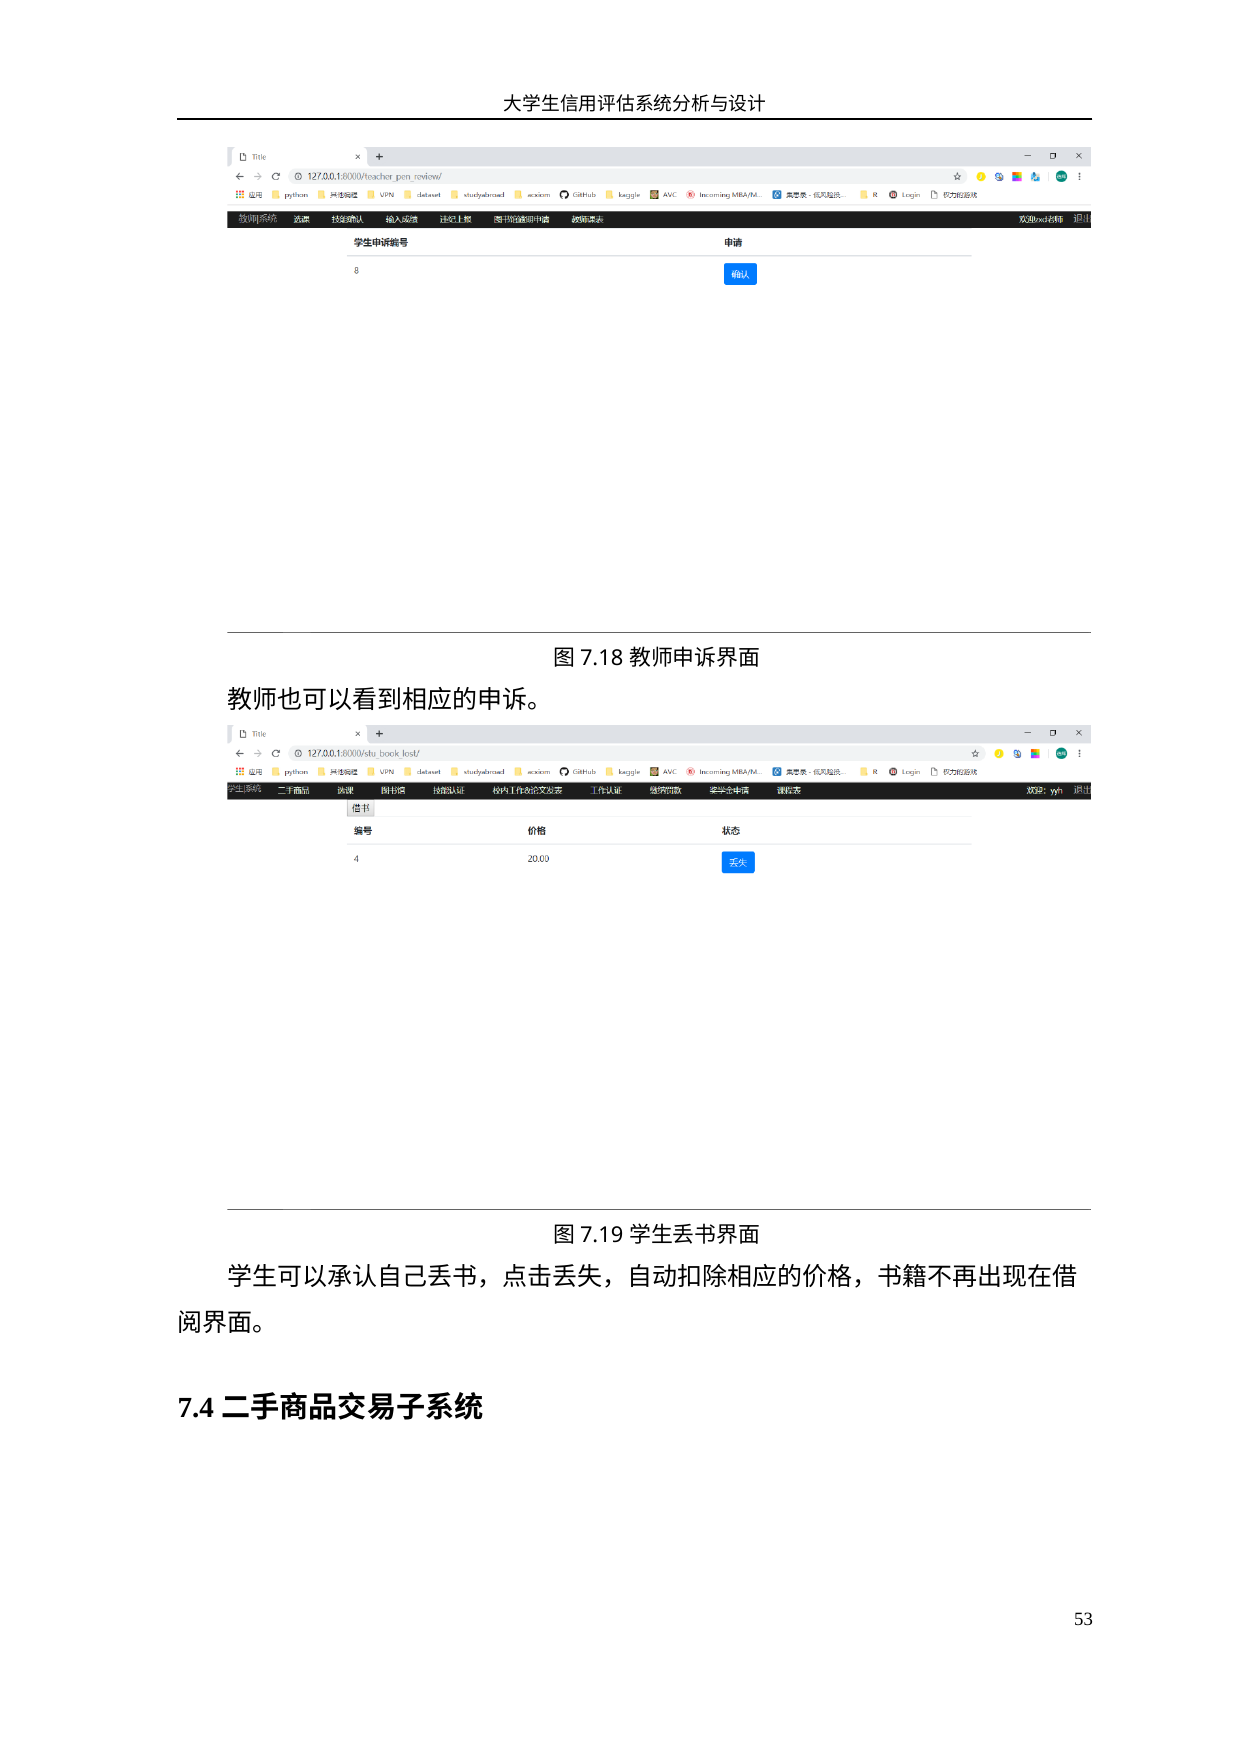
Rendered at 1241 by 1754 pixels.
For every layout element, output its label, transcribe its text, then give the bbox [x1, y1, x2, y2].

text 7.4 二手商品交易子系统 [177, 1383, 1092, 1426]
text 教师也可以看到相应的申诉。 [177, 679, 1092, 716]
text 图7.18 教师申诉界面 [177, 640, 1092, 672]
picture [227, 147, 1091, 633]
text 学生可以承认自己丢书，点击丢失，自动扣除相应的价格，书籍不再出现在借阅界面。 [177, 1257, 1092, 1338]
text 图7.19 学生丢书界面 [177, 1217, 1092, 1249]
picture [227, 725, 1091, 1210]
